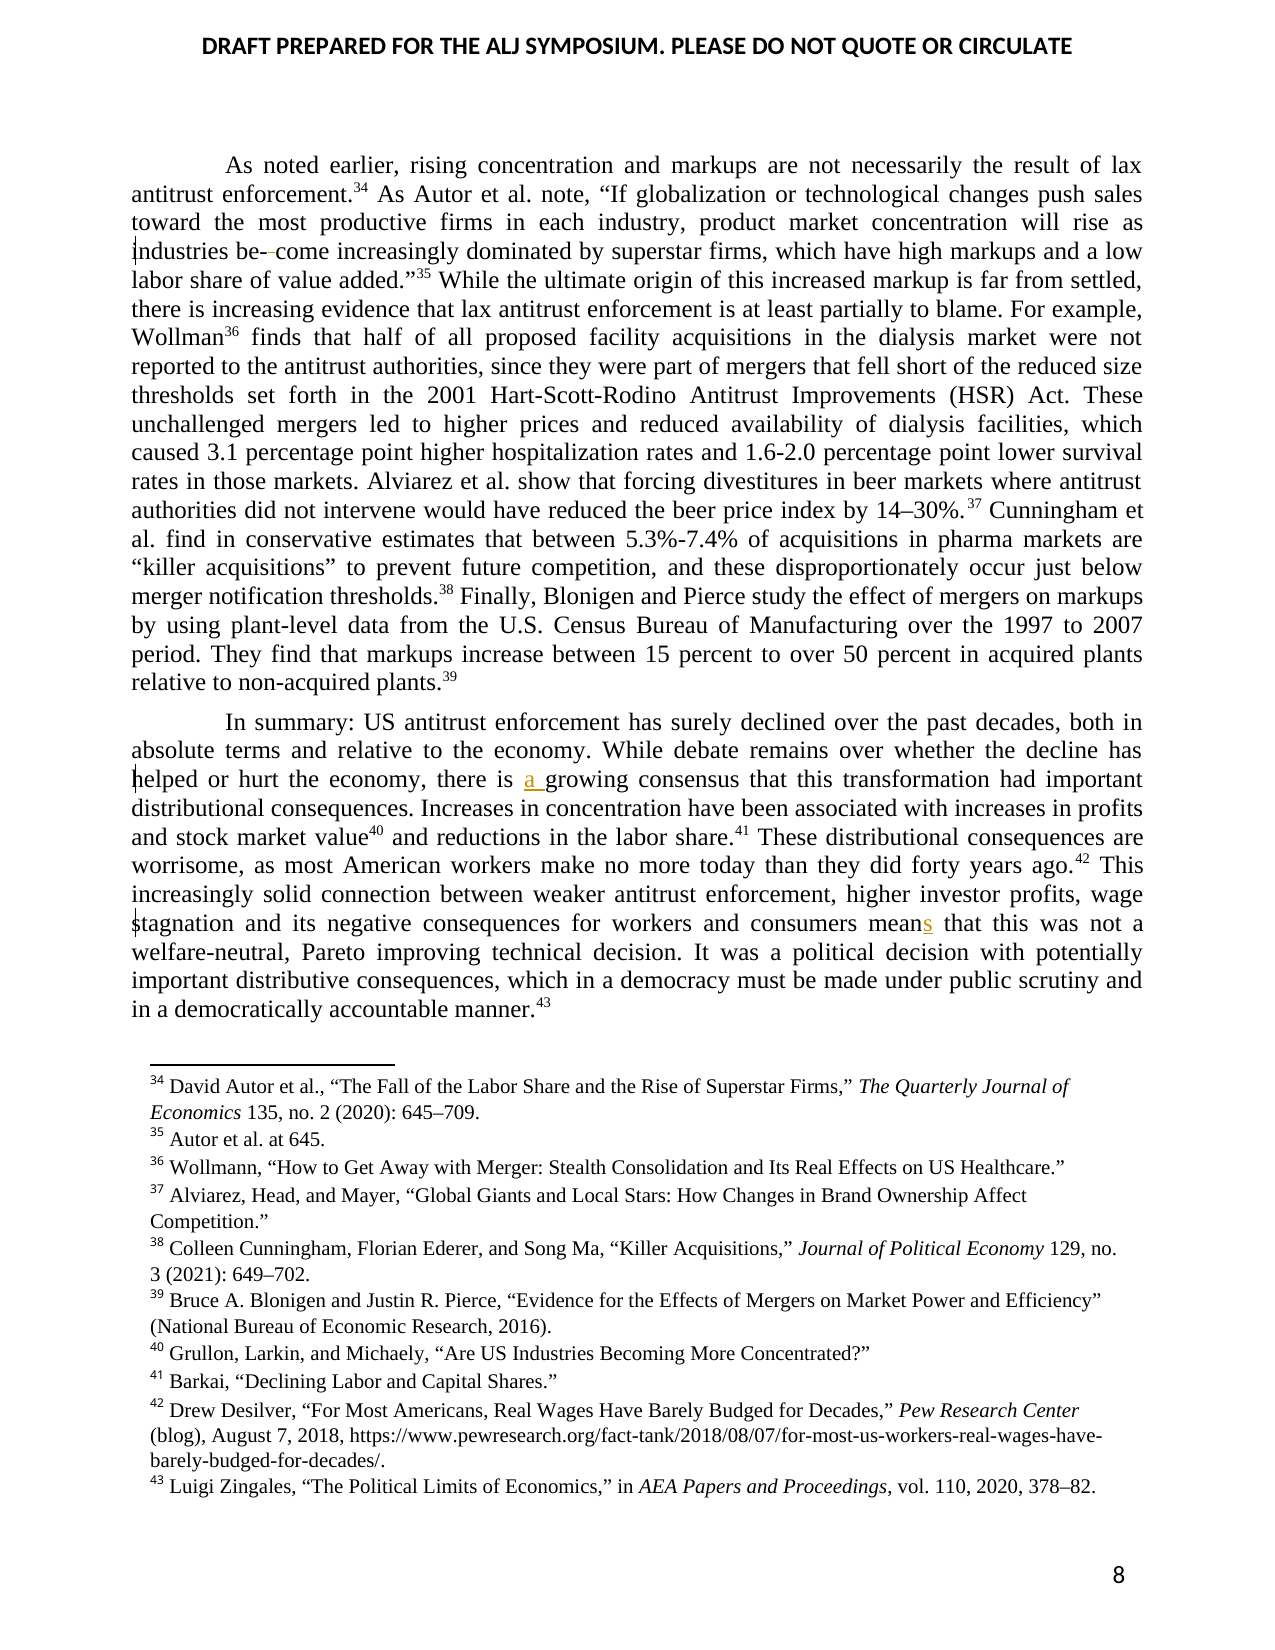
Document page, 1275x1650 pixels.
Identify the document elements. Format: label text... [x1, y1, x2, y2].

text In summary: US antitrust enforcement has surely declined over the past decades, both in absolute terms and relative to the economy. While debate remains over whether the decline has helped or hurt the economy, there is growing consensus that this transformation had important distributional consequences. Increases in concentration have been associated with increases in profits and stock market value and reductions in the labor share. These distributional consequences are worrisome, as most American workers make no more today than they did forty years ago. This increasingly solid connection between weaker antitrust enforcement, higher investor profits, wage stagnation and its negative consequences for workers and consumers mean that this was not a welfare-neutral, Pareto improving technical decision. It was a political decision with potentially important distributive consequences, which in a democracy must be made under public scrutiny and in a democratically accountable manner. [131, 707, 1144, 1023]
text As noted earlier, rising concentration and markups are not necessarily the result of lax antitrust enforcement. As Autor et al. note, “If globalization or technological changes push sales toward the most productive firms in each industry, product market concentration will rise as industries be-come increasingly dominated by superstar firms, which have high markups and a low labor share of value added.” While the ultimate origin of this increased markup is far from settled, there is increasing evidence that lax antitrust enforcement is at least partially to blame. For example, Wollman finds that half of all proposed facility acquisitions in the dialysis market were not reported to the antitrust authorities, since they were part of mergers that fell short of the reduced size thresholds set forth in the 2001 Hart-Scott-Rodino Antitrust Improvements (HSR) Act. These unchallenged mergers led to higher prices and reduced availability of dialysis facilities, which caused 3.1 percentage point higher hospitalization rates and 1.6-2.0 percentage point lower survival rates in those markets. Alviarez et al. show that forcing divestitures in beer markets where antitrust authorities did not intervene would have reduced the beer price index by 14–30%. Cunningham et al. find in conservative estimates that between 5.3%-7.4% of acquisitions in pharma markets are “killer acquisitions” to prevent future competition, and these disproportionately occur just below merger notification thresholds. Finally, Blonigen and Pierce study the effect of mergers on markups by using plant-level data from the U.S. Census Bureau of Manufacturing over the 1997 to 2007 period. They find that markups increase between 15 percent to over 50 percent in acquired plants relative to non-acquired plants. [131, 150, 1144, 696]
